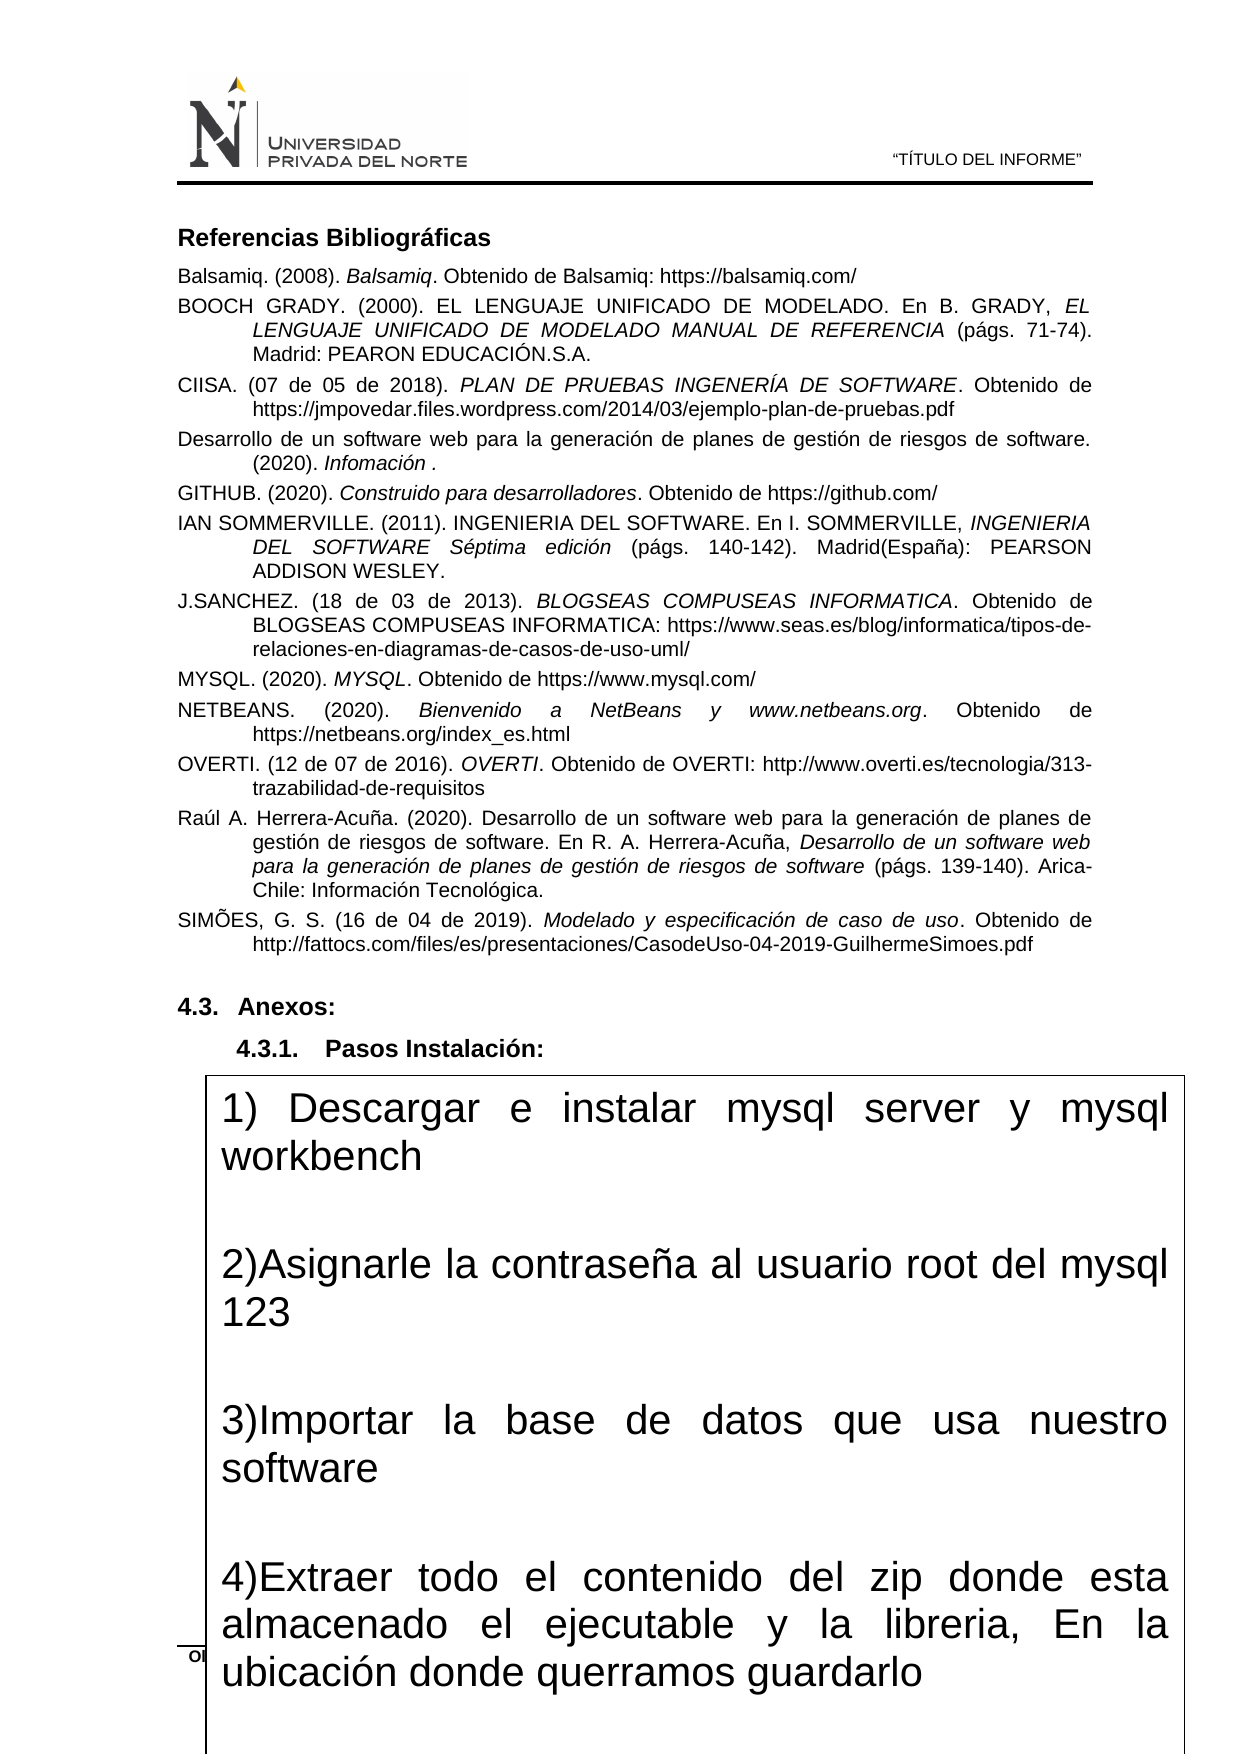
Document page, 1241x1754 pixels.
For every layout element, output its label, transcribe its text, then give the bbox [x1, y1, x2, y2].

subtitle Anexos: [177, 992, 1092, 1021]
subtitle Pasos Instalación: [236, 1033, 1092, 1062]
picture [188, 73, 469, 169]
